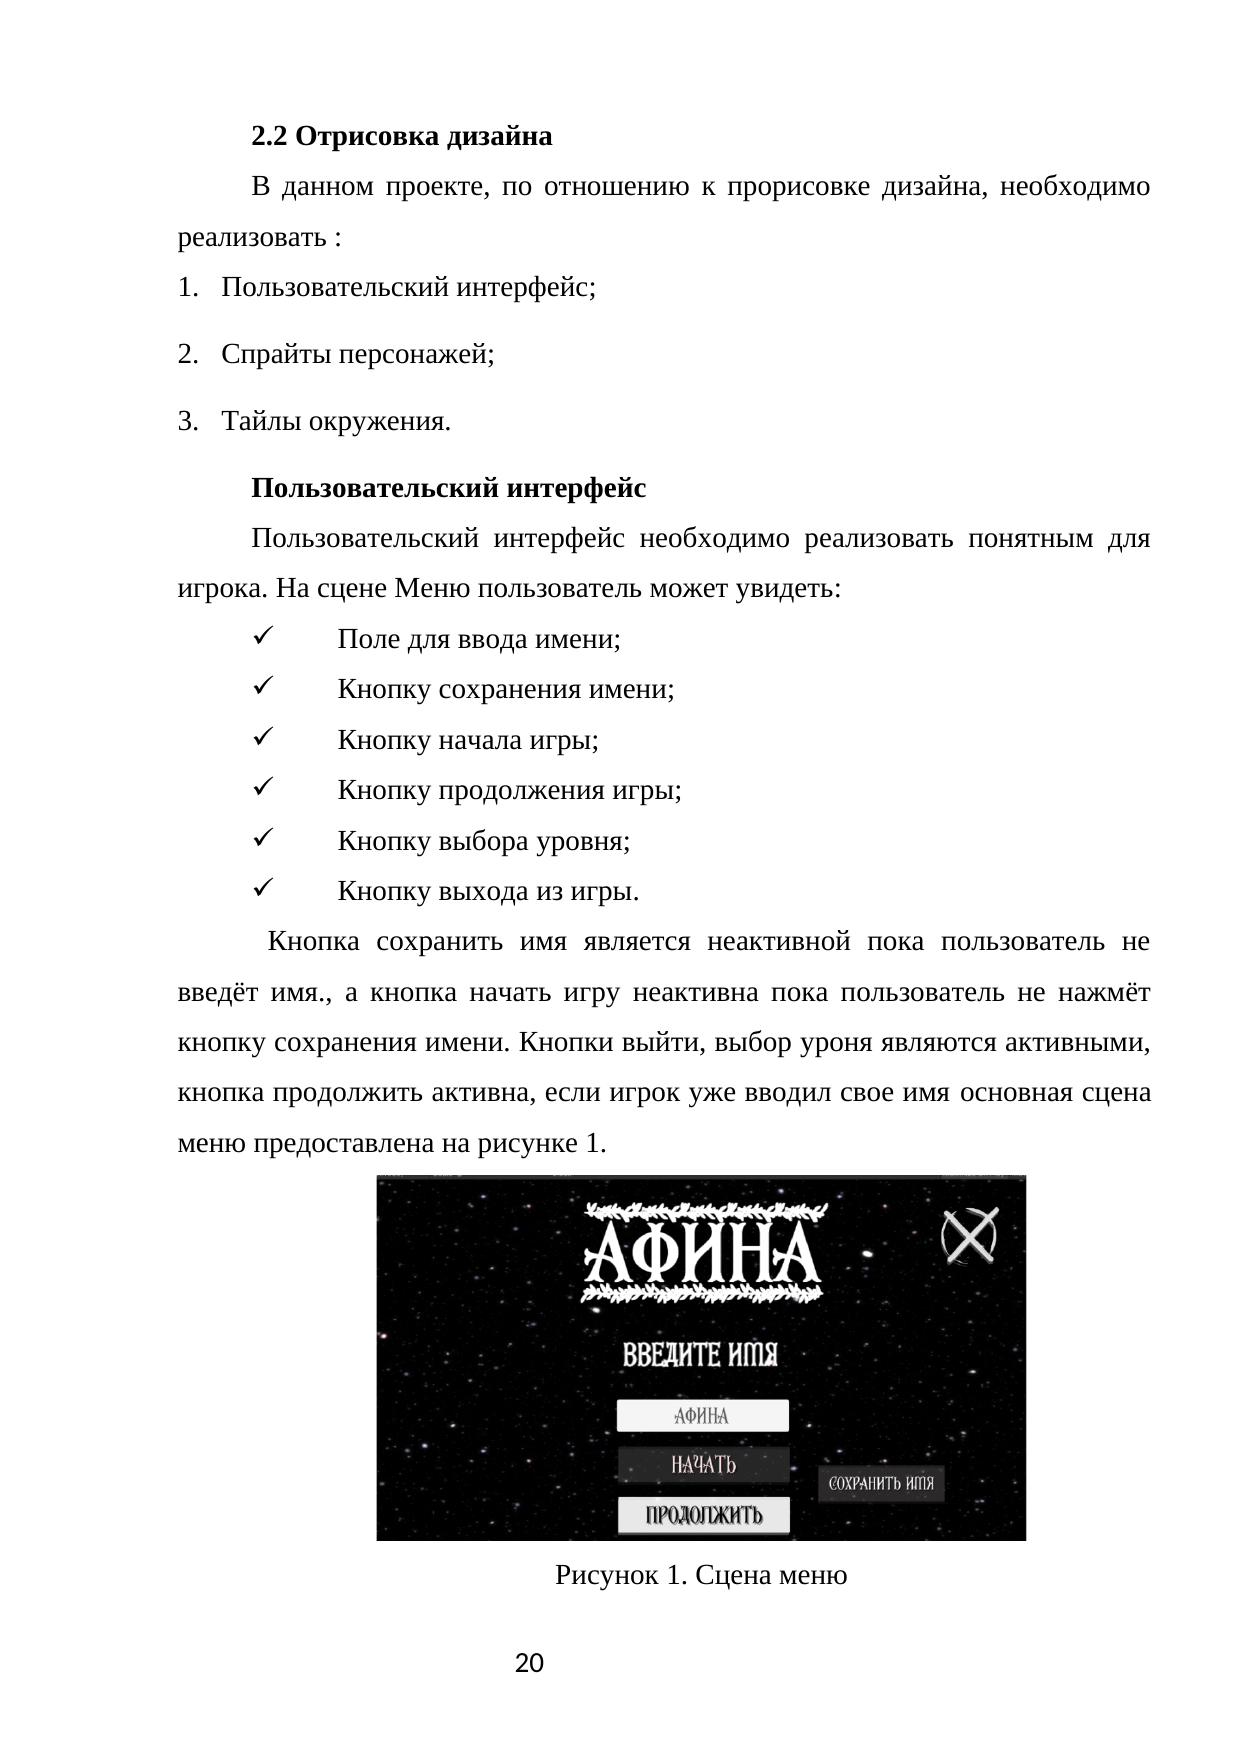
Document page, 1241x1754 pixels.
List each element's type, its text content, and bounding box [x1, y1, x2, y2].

picture [376, 1175, 1027, 1541]
list Спрайты персонажей; [177, 336, 1152, 369]
text В данном проекте, по отношению к прорисовке дизайна, необходимо реализовать : [177, 168, 1152, 252]
text Пользовательский интерфейс необходимо реализовать понятным для игрока. На сцене Меню пользователь может увидеть: [177, 520, 1152, 604]
list Тайлы окружения. [177, 403, 1152, 437]
text Кнопку выбора уровня; [177, 823, 1152, 856]
text Рисунок 1. Сцена меню [177, 1557, 1152, 1591]
text Кнопку выхода из игры. [177, 873, 1152, 907]
text 2.2 Отрисовка дизайна [177, 118, 1152, 152]
text Кнопку продолжения игры; [177, 772, 1152, 806]
text Кнопка сохранить имя является неактивной пока пользователь не введёт имя., а кнопка начать игру неактивна пока пользователь не нажмёт кнопку сохранения имени. Кнопки выйти, выбор уроня являются активными, кнопка продолжить активна, если игрок уже вводил свое имя основная сцена меню предоставлена на рисунке 1. [177, 923, 1152, 1158]
list Пользовательский интерфейс; [177, 269, 1152, 303]
text Поле для ввода имени; [177, 621, 1152, 654]
text Кнопку начала игры; [177, 722, 1152, 755]
text Пользовательский интерфейс [177, 470, 1152, 503]
text Кнопку сохранения имени; [177, 671, 1152, 705]
